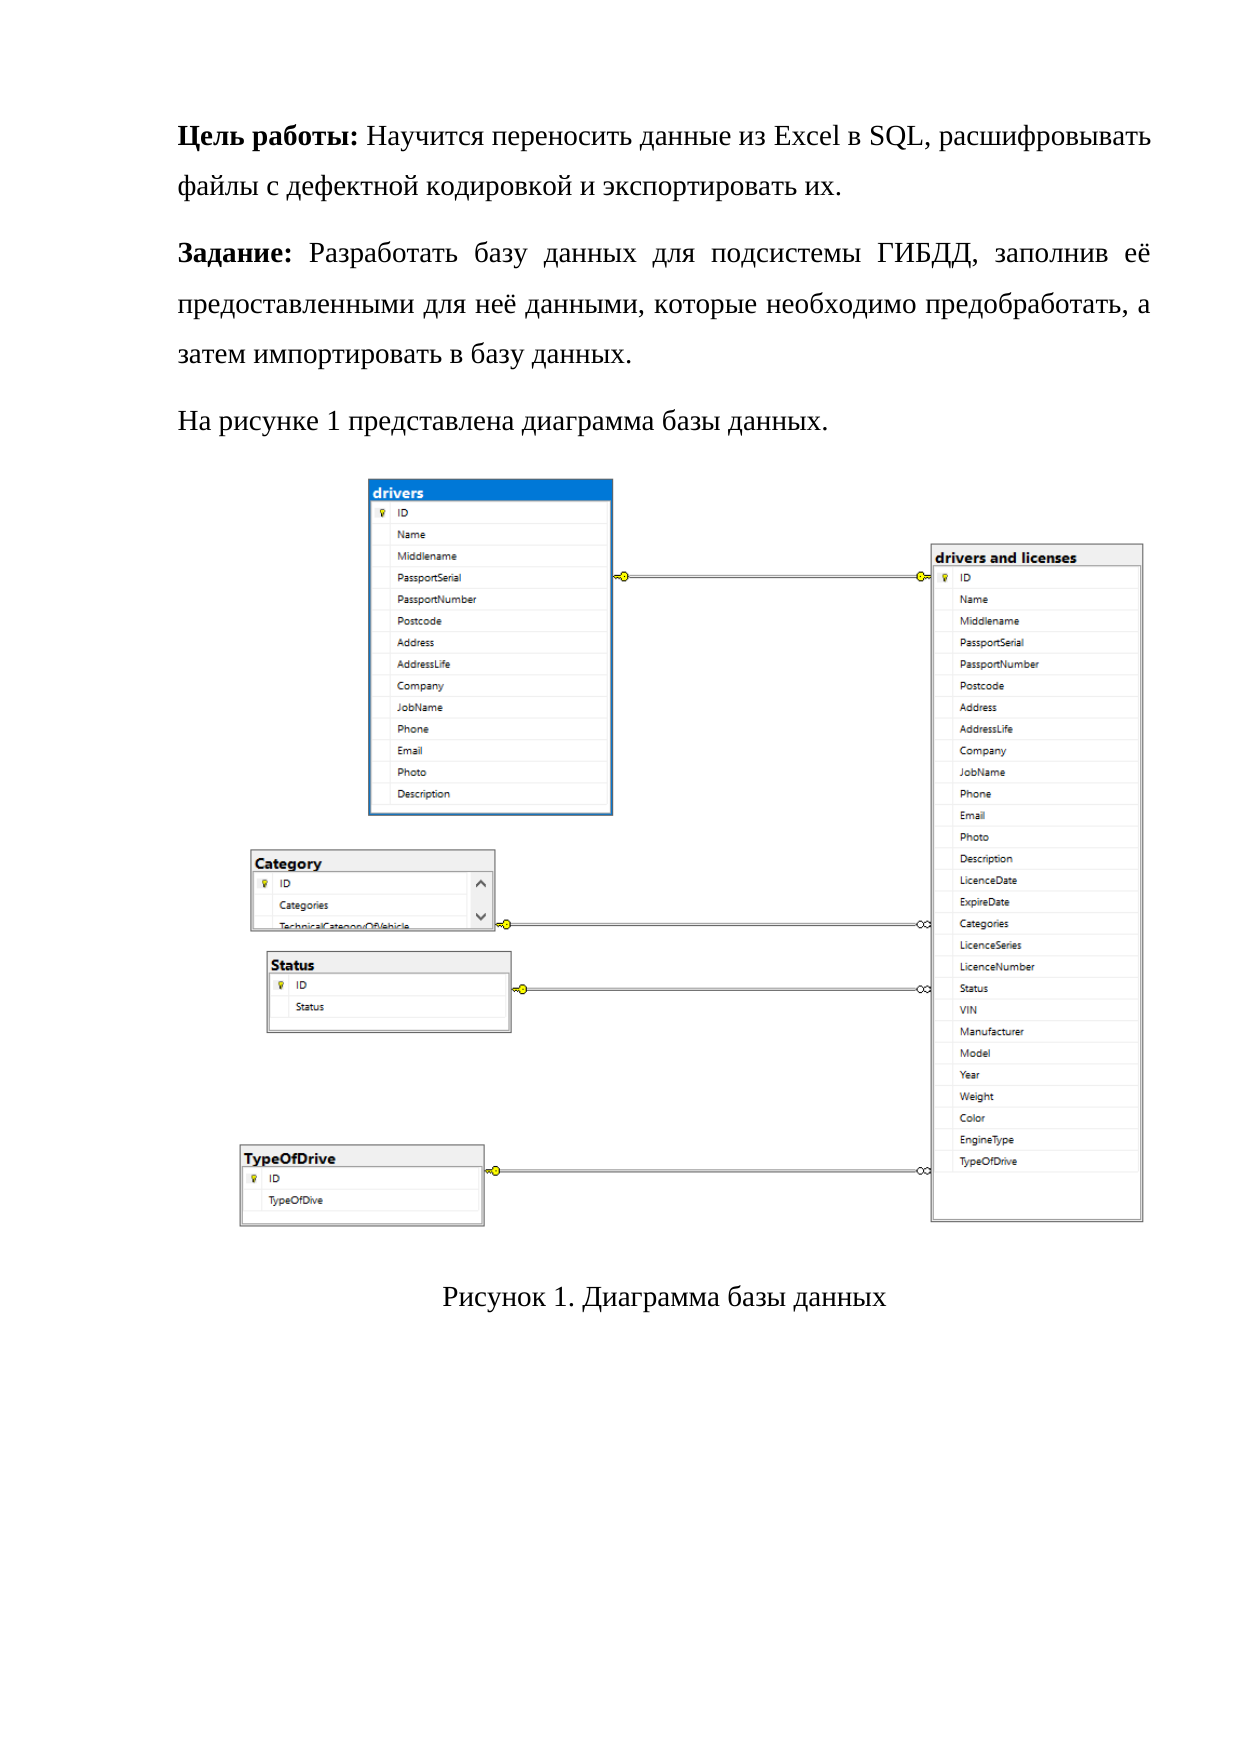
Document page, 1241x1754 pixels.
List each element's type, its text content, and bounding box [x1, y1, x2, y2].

text На рисунке 1 представлена диаграмма базы данных. [177, 403, 1152, 437]
text Задание: Разработать базу данных для подсистемы ГИБДД, заполнив её предоставленными для неё данными, которые необходимо предобработать, а затем импортировать в базу данных. [177, 235, 1152, 369]
picture [177, 470, 1152, 1246]
text Цель работы: Научится переносить данные из Excel в SQL, расшифровывать файлы с дефектной кодировкой и экспортировать их. [177, 118, 1152, 202]
text Рисунок 1. Диаграмма базы данных [177, 1279, 1152, 1313]
